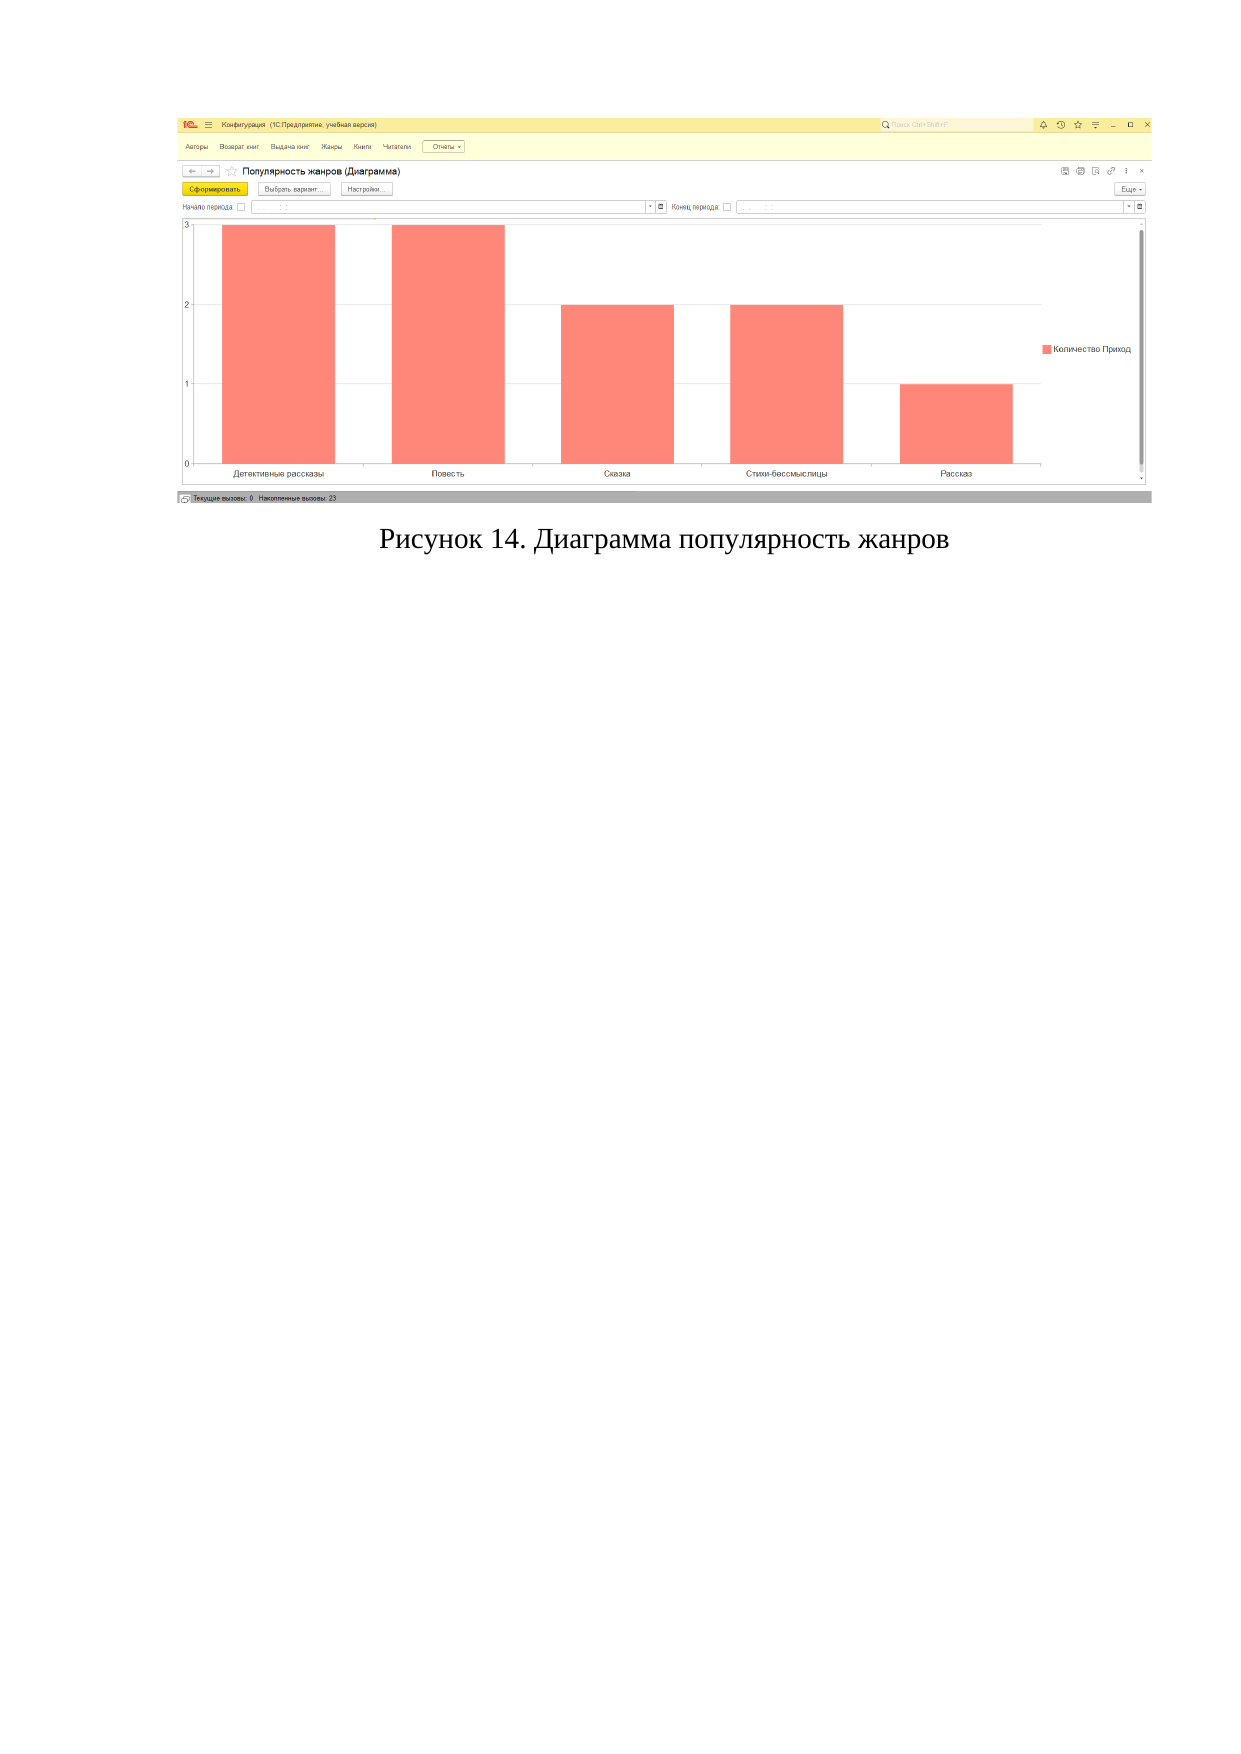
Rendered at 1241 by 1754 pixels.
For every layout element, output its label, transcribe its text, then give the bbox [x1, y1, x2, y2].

text Рисунок 14. Диаграмма популярность жанров [177, 522, 1152, 555]
picture [177, 118, 1152, 503]
